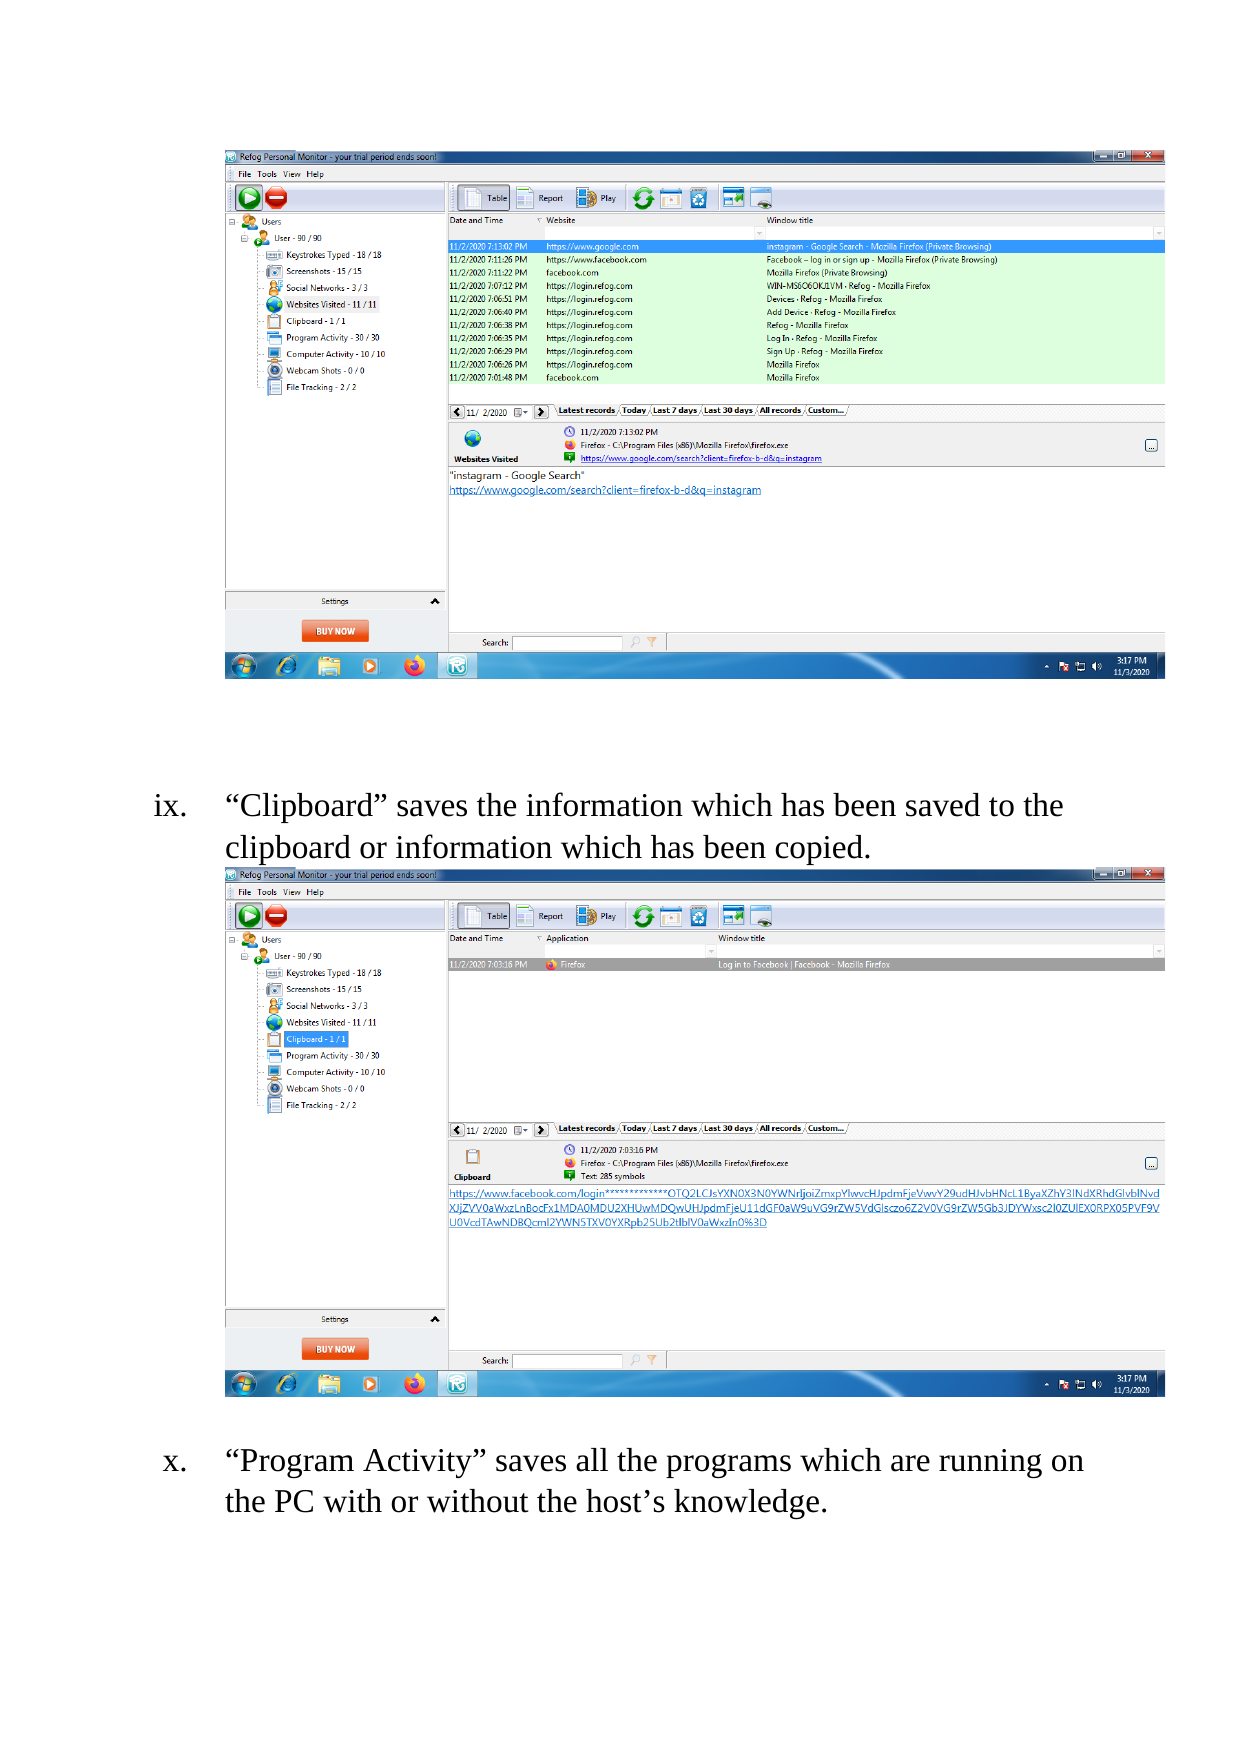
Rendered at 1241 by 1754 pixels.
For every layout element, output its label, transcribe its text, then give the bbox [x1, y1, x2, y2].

picture [225, 867, 1166, 1397]
list “Program Activity” saves all the programs which are running on the PC with or without the host’s knowledge. [187, 1440, 1090, 1519]
picture [225, 150, 1166, 679]
